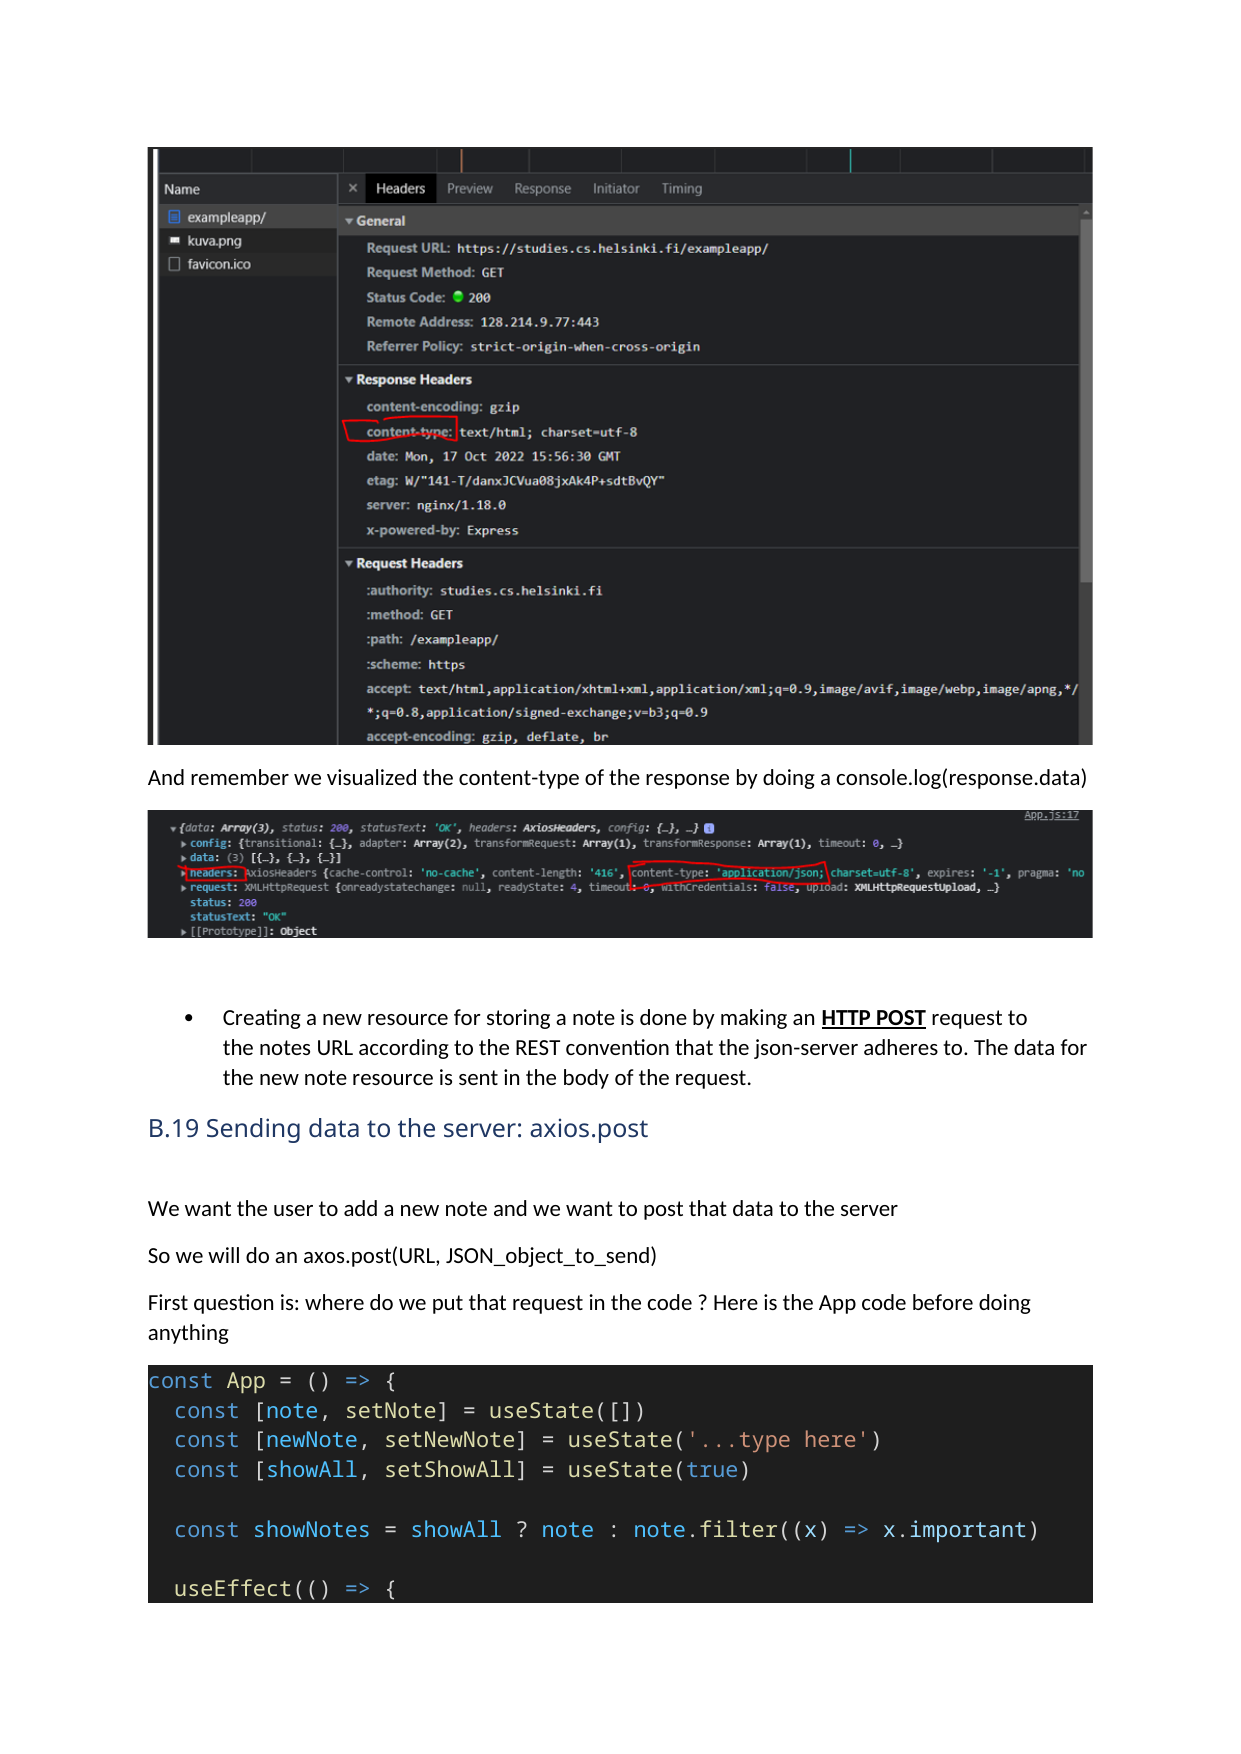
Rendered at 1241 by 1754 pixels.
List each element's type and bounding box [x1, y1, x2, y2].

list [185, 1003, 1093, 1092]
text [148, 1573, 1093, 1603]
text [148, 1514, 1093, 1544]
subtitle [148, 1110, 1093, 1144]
picture [147, 147, 1093, 745]
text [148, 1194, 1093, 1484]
picture [147, 810, 1093, 938]
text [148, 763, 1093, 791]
